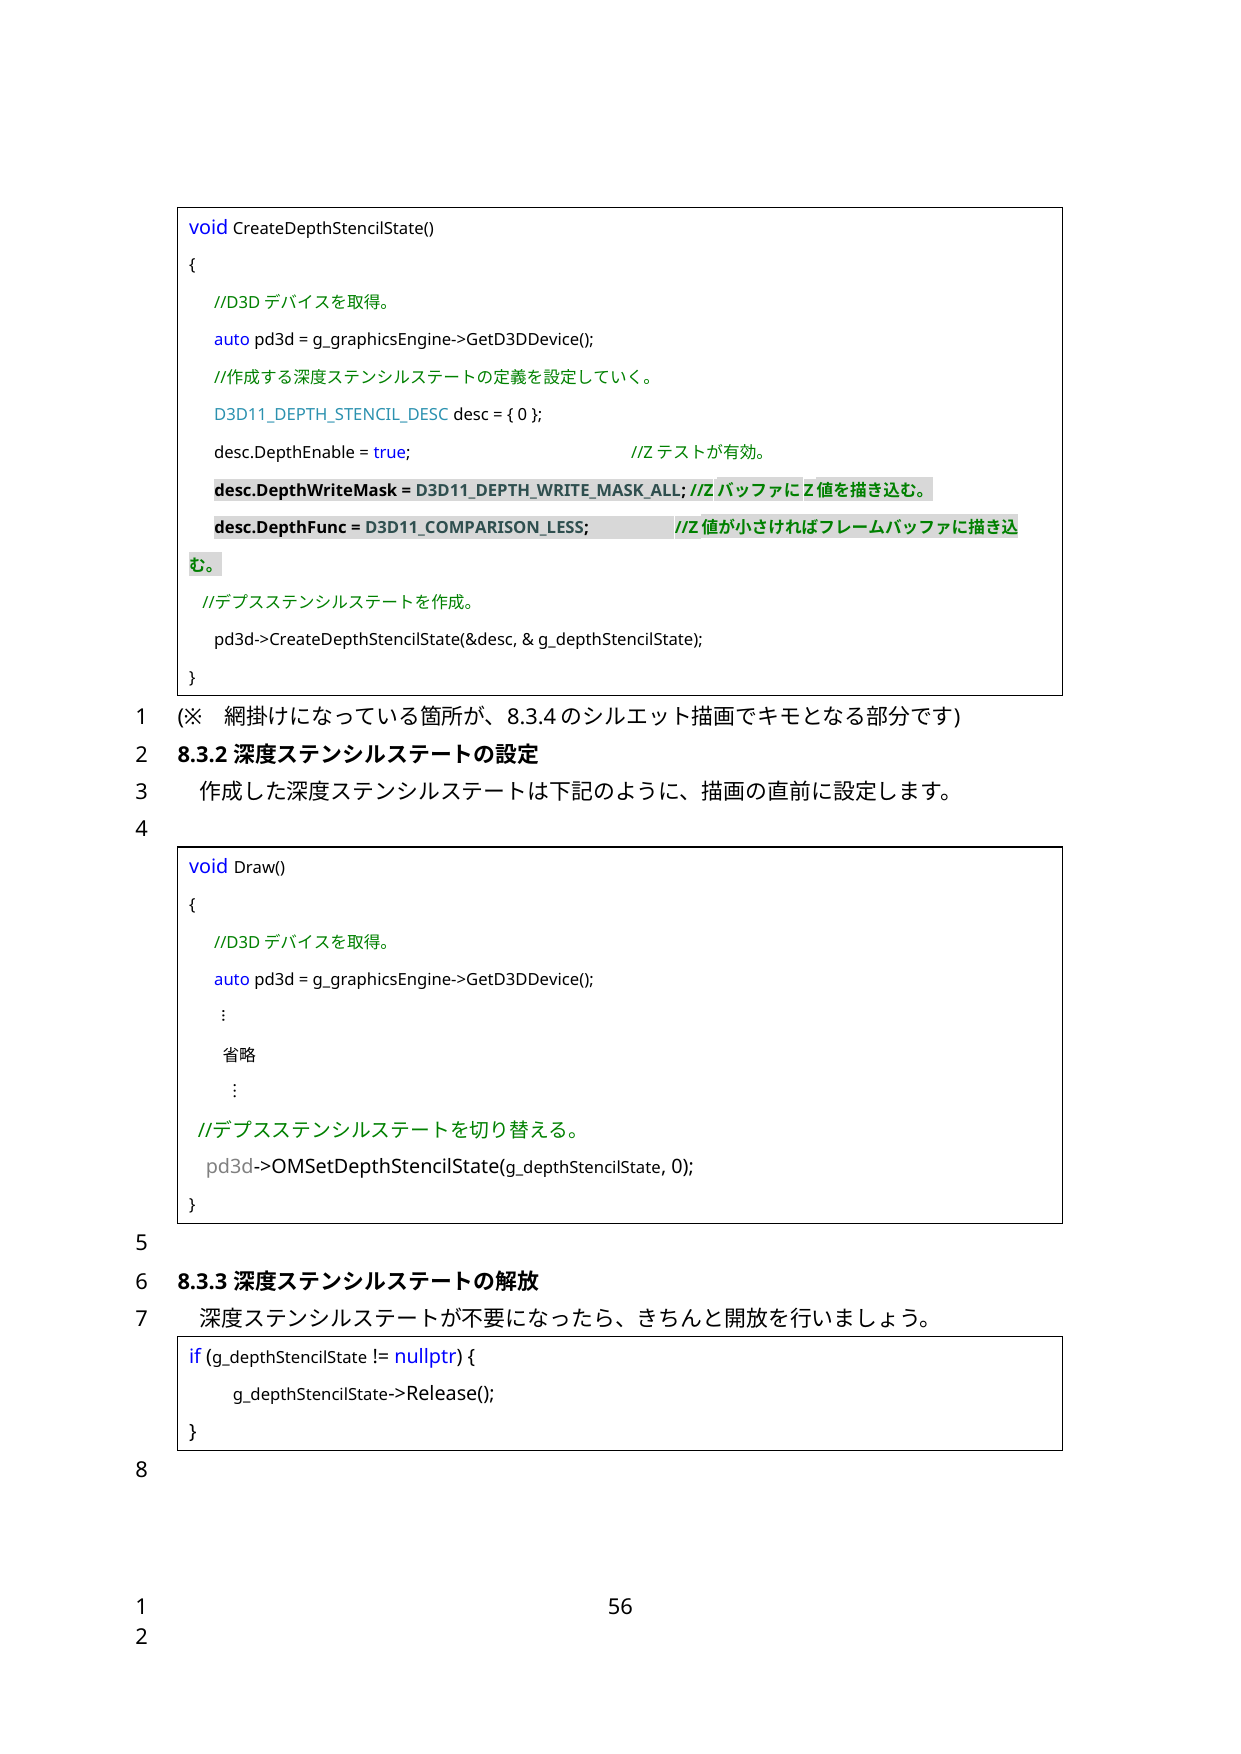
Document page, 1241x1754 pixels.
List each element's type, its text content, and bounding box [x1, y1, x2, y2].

text (※ 網掛けになっている箇所が、8.3.4のシルエット描画でキモとなる部分です) [177, 696, 1063, 734]
table_header void Draw() { //D3Dデバイスを取得。 auto pd3d = g_graphicsEngine->GetD3DDevice(); … 省略 … //デプスステンシルステートを切り替える。 pd3d->OMSetDepthStencilState(g_depthStencilState, 0); } [178, 848, 1062, 1222]
subtitle 8.3.2 深度ステンシルステートの設定 [177, 734, 1063, 771]
subtitle 8.3.3 深度ステンシルステートの解放 [177, 1261, 1063, 1298]
text 深度ステンシルステートが不要になったら、きちんと開放を行いましょう。 [177, 1298, 1063, 1336]
table_header if (g_depthStencilState != nullptr) { g_depthStencilState->Release(); } [178, 1337, 1062, 1449]
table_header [178, 208, 1062, 695]
text 作成した深度ステンシルステートは下記のように、描画の直前に設定します。 [177, 771, 1063, 809]
